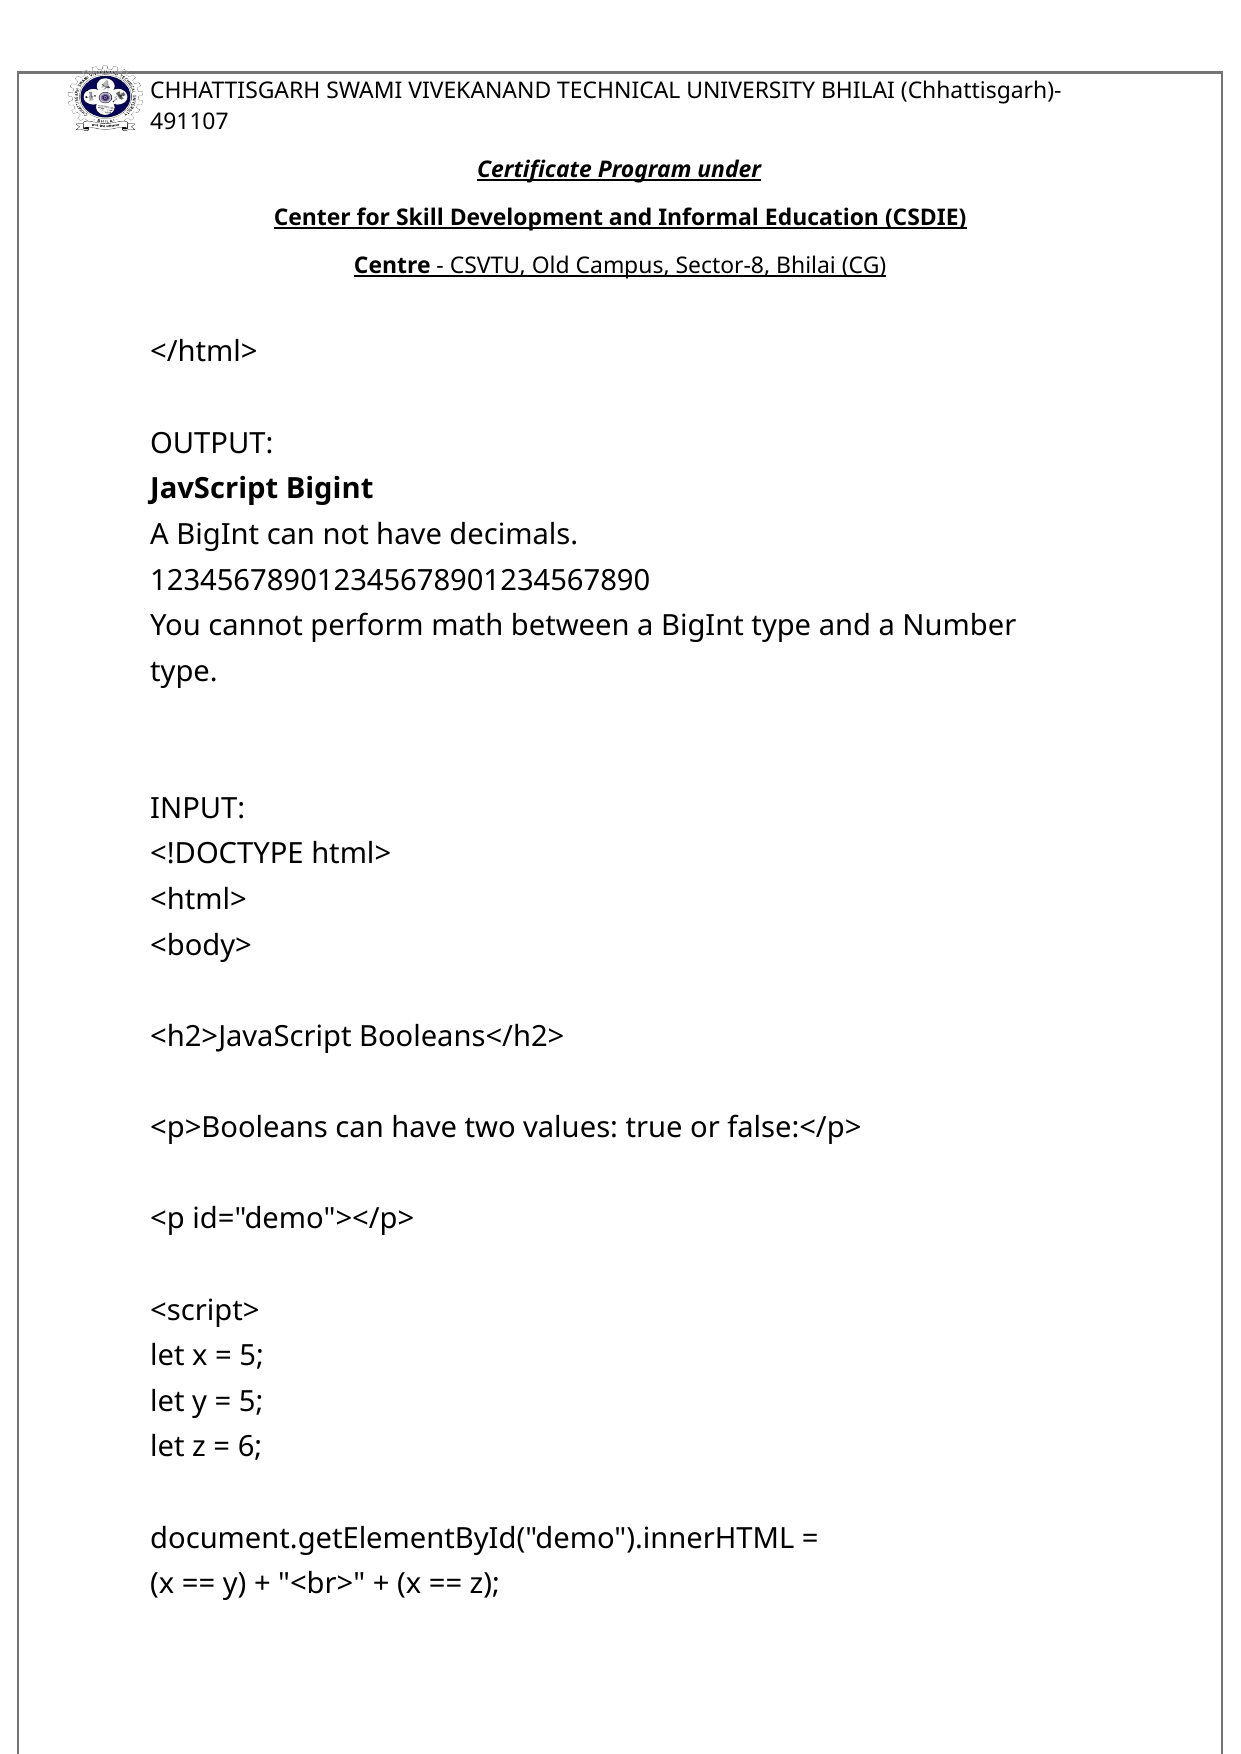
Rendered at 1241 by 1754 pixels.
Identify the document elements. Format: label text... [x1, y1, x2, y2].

text JavScript Bigint [150, 468, 1090, 507]
text let x = 5; [150, 1334, 1090, 1374]
text <p>Booleans can have two values: true or false:</p> [150, 1106, 1090, 1146]
picture [62, 62, 148, 134]
text <body> [150, 924, 1090, 963]
text OUTPUT: [150, 422, 1090, 462]
text You cannot perform math between a BigInt type and a Number type. [150, 604, 1090, 690]
text let y = 5; [150, 1380, 1090, 1420]
text document.getElementById("demo").innerHTML = [150, 1517, 1090, 1557]
text 123456789012345678901234567890 [150, 559, 1090, 598]
text A BigInt can not have decimals. [150, 513, 1090, 553]
text <script> [150, 1289, 1090, 1328]
text <h2>JavaScript Booleans</h2> [150, 1015, 1090, 1055]
text INPUT: [150, 787, 1090, 827]
text (x == y) + "<br>" + (x == z); [150, 1563, 1090, 1602]
text <!DOCTYPE html> [150, 833, 1090, 872]
text <html> [150, 878, 1090, 918]
text </html> [150, 331, 1090, 370]
text <p id="demo"></p> [150, 1198, 1090, 1237]
text let z = 6; [150, 1426, 1090, 1465]
